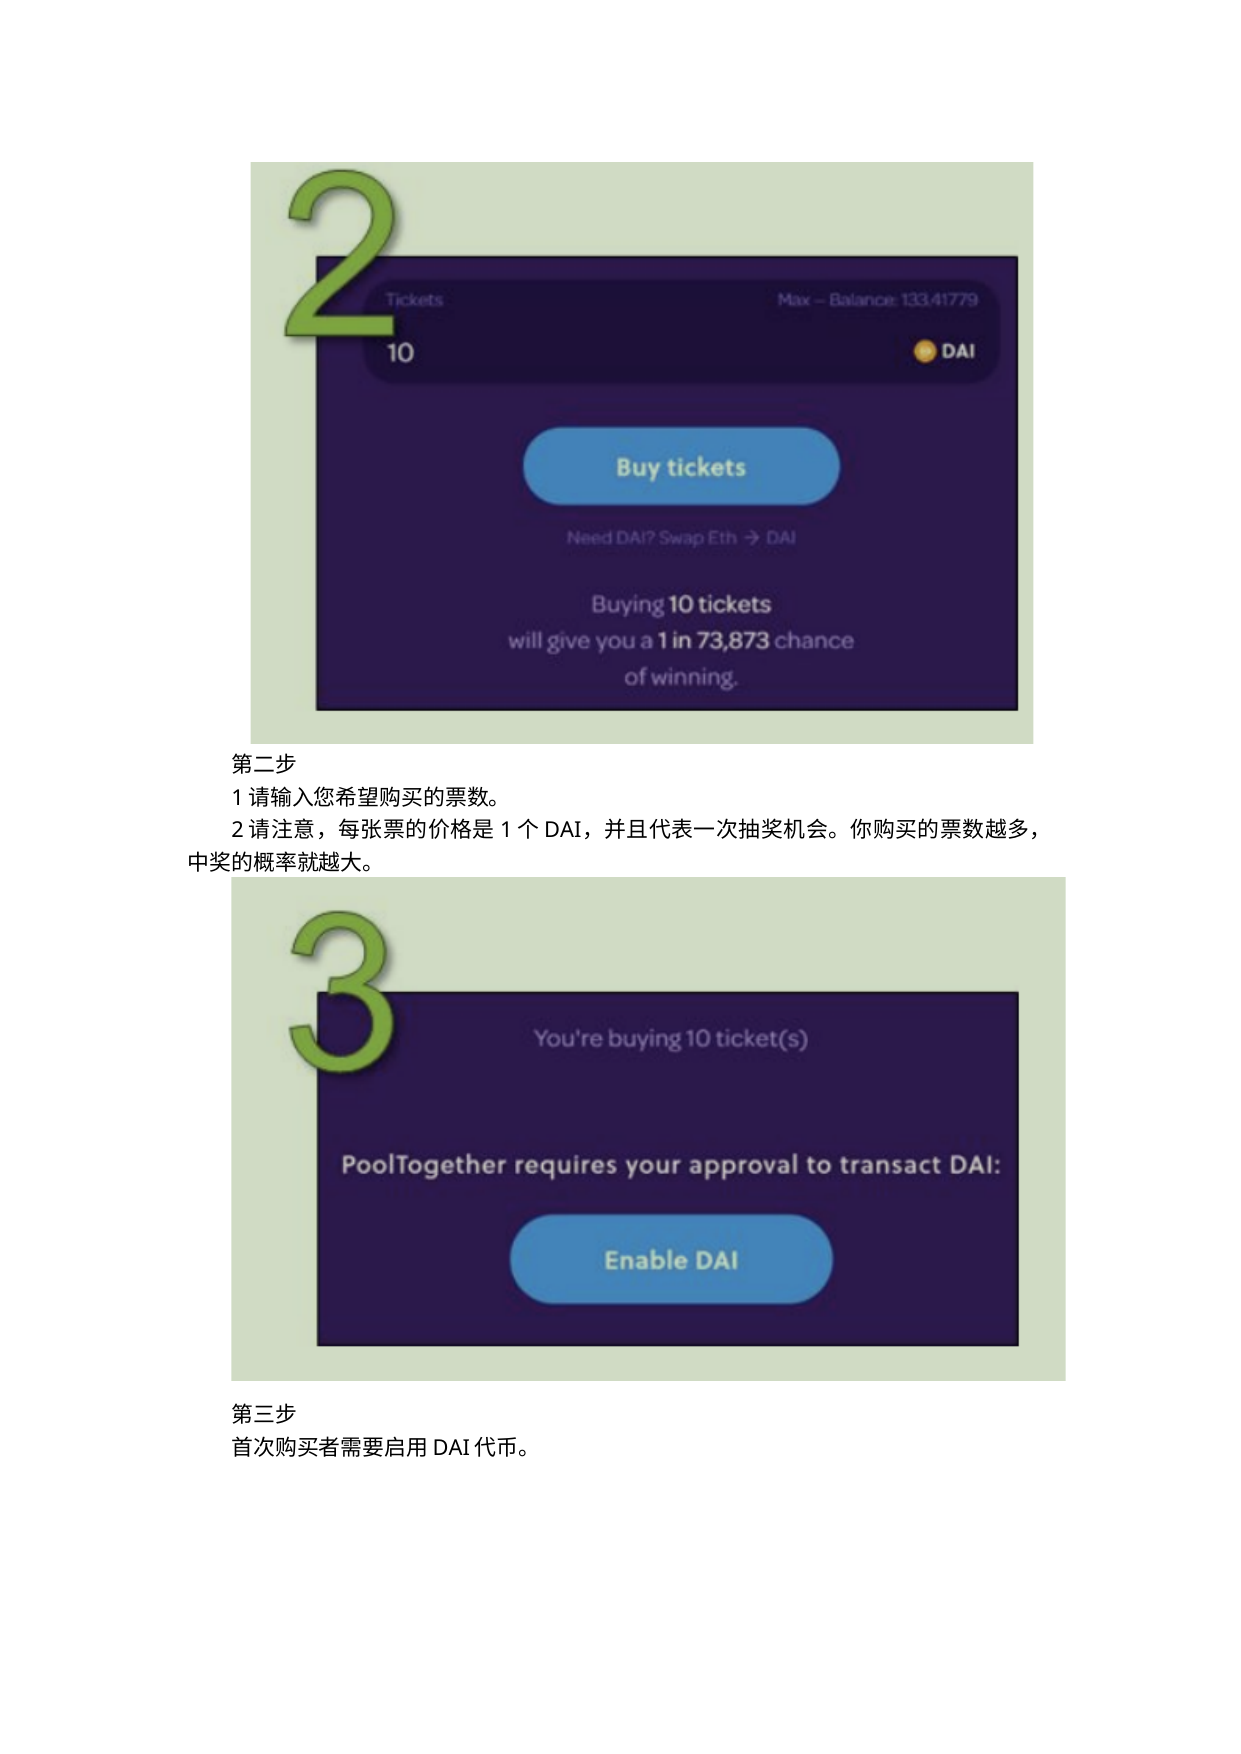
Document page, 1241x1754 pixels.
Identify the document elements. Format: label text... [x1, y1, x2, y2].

text 第二步 [187, 747, 1053, 779]
picture [231, 877, 1066, 1381]
text 首次购买者需要启用DAI代币。 [187, 1429, 1053, 1462]
text 1请输入您希望购买的票数。 [187, 779, 1053, 812]
text 第三步 [187, 1397, 1053, 1429]
picture [250, 162, 1034, 744]
text 2请注意，每张票的价格是1个DAI，并且代表一次抽奖机会。你购买的票数越多，中奖的概率就越大。 [187, 812, 1053, 877]
